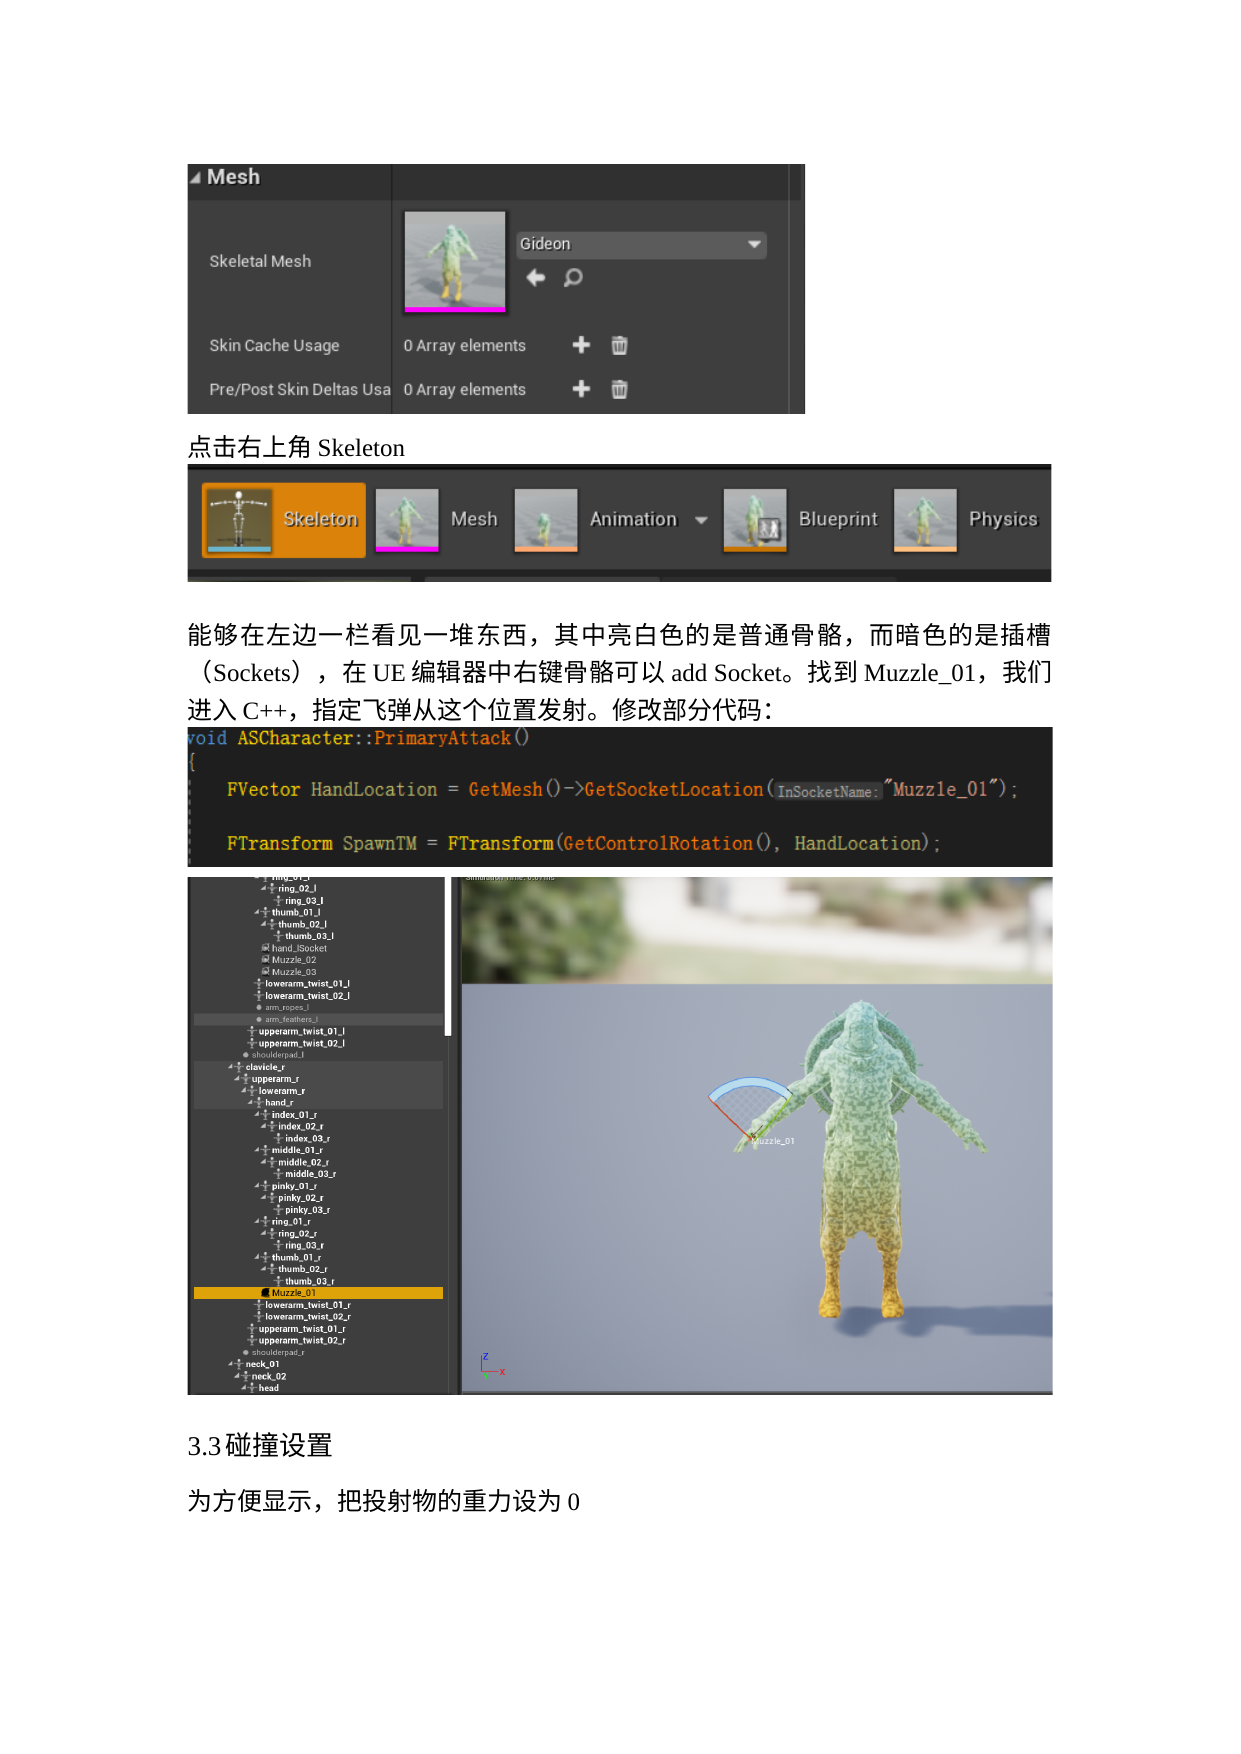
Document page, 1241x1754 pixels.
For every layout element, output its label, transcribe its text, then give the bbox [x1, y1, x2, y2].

picture [187, 464, 1052, 582]
picture [187, 877, 1053, 1395]
subtitle 碰撞设置 [187, 1406, 1053, 1481]
text 为方便显示，把投射物的重力设为0 [187, 1481, 1053, 1519]
text 点击右上角Skeleton [187, 427, 1053, 464]
picture [187, 164, 805, 414]
picture [187, 727, 1053, 867]
text 能够在左边一栏看见一堆东西，其中亮白色的是普通骨骼，而暗色的是插槽（Sockets），在UE编辑器中右键骨骼可以add Socket。找到Muzzle_01，我们进入C++，指定飞弹从这个位置发射。修改部分代码： [187, 614, 1053, 727]
